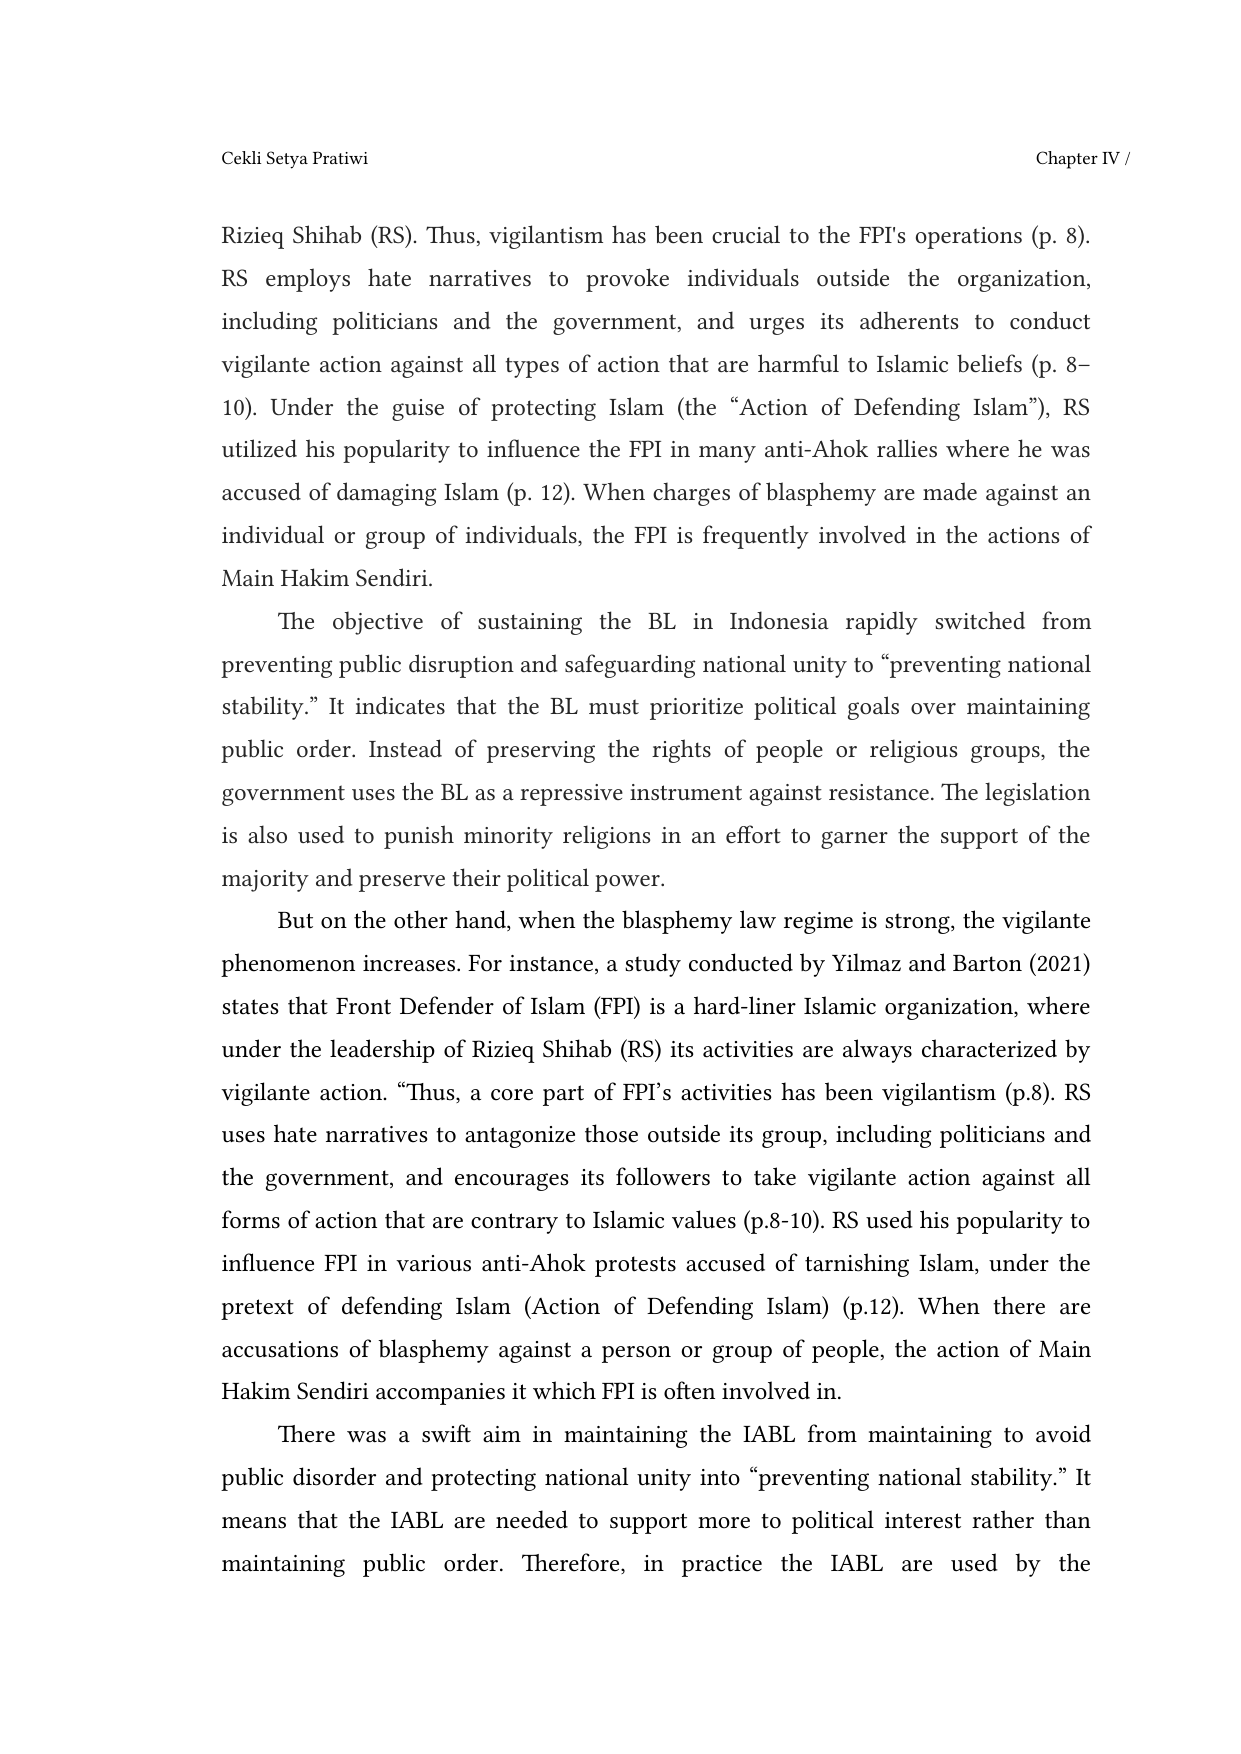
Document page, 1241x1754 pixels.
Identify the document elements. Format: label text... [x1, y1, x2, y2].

text But on the other hand, when the blasphemy law regime is strong, the vigilante phenomenon increases. For instance, a study conducted by Yilmaz and Barton (2021) states that Front Defender of Islam (FPI) is a hard-liner Islamic organization, where under the leadership of Rizieq Shihab (RS) its activities are always characterized by vigilante action. “Thus, a core part of FPI’s activities has been vigilantism (p.8). RS uses hate narratives to antagonize those outside its group, including politicians and the government, and encourages its followers to take vigilante action against all forms of action that are contrary to Islamic values (p.8-10). RS used his popularity to influence FPI in various anti-Ahok protests accused of tarnishing Islam, under the pretext of defending Islam (Action of Defending Islam) (p.12). When there are accusations of blasphemy against a person or group of people, the action of Main Hakim Sendiri accompanies it which FPI is often involved in. [221, 906, 1092, 1406]
text The objective of sustaining the BL in Indonesia rapidly switched from preventing public disruption and safeguarding national unity to “preventing national stability.” It indicates that the BL must prioritize political goals over maintaining public order. Instead of preserving the rights of people or religious groups, the government uses the BL as a repressive instrument against resistance. The legislation is also used to punish minority religions in an effort to garner the support of the majority and preserve their political power. [221, 607, 1092, 892]
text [221, 221, 1092, 592]
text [221, 1420, 1092, 1577]
